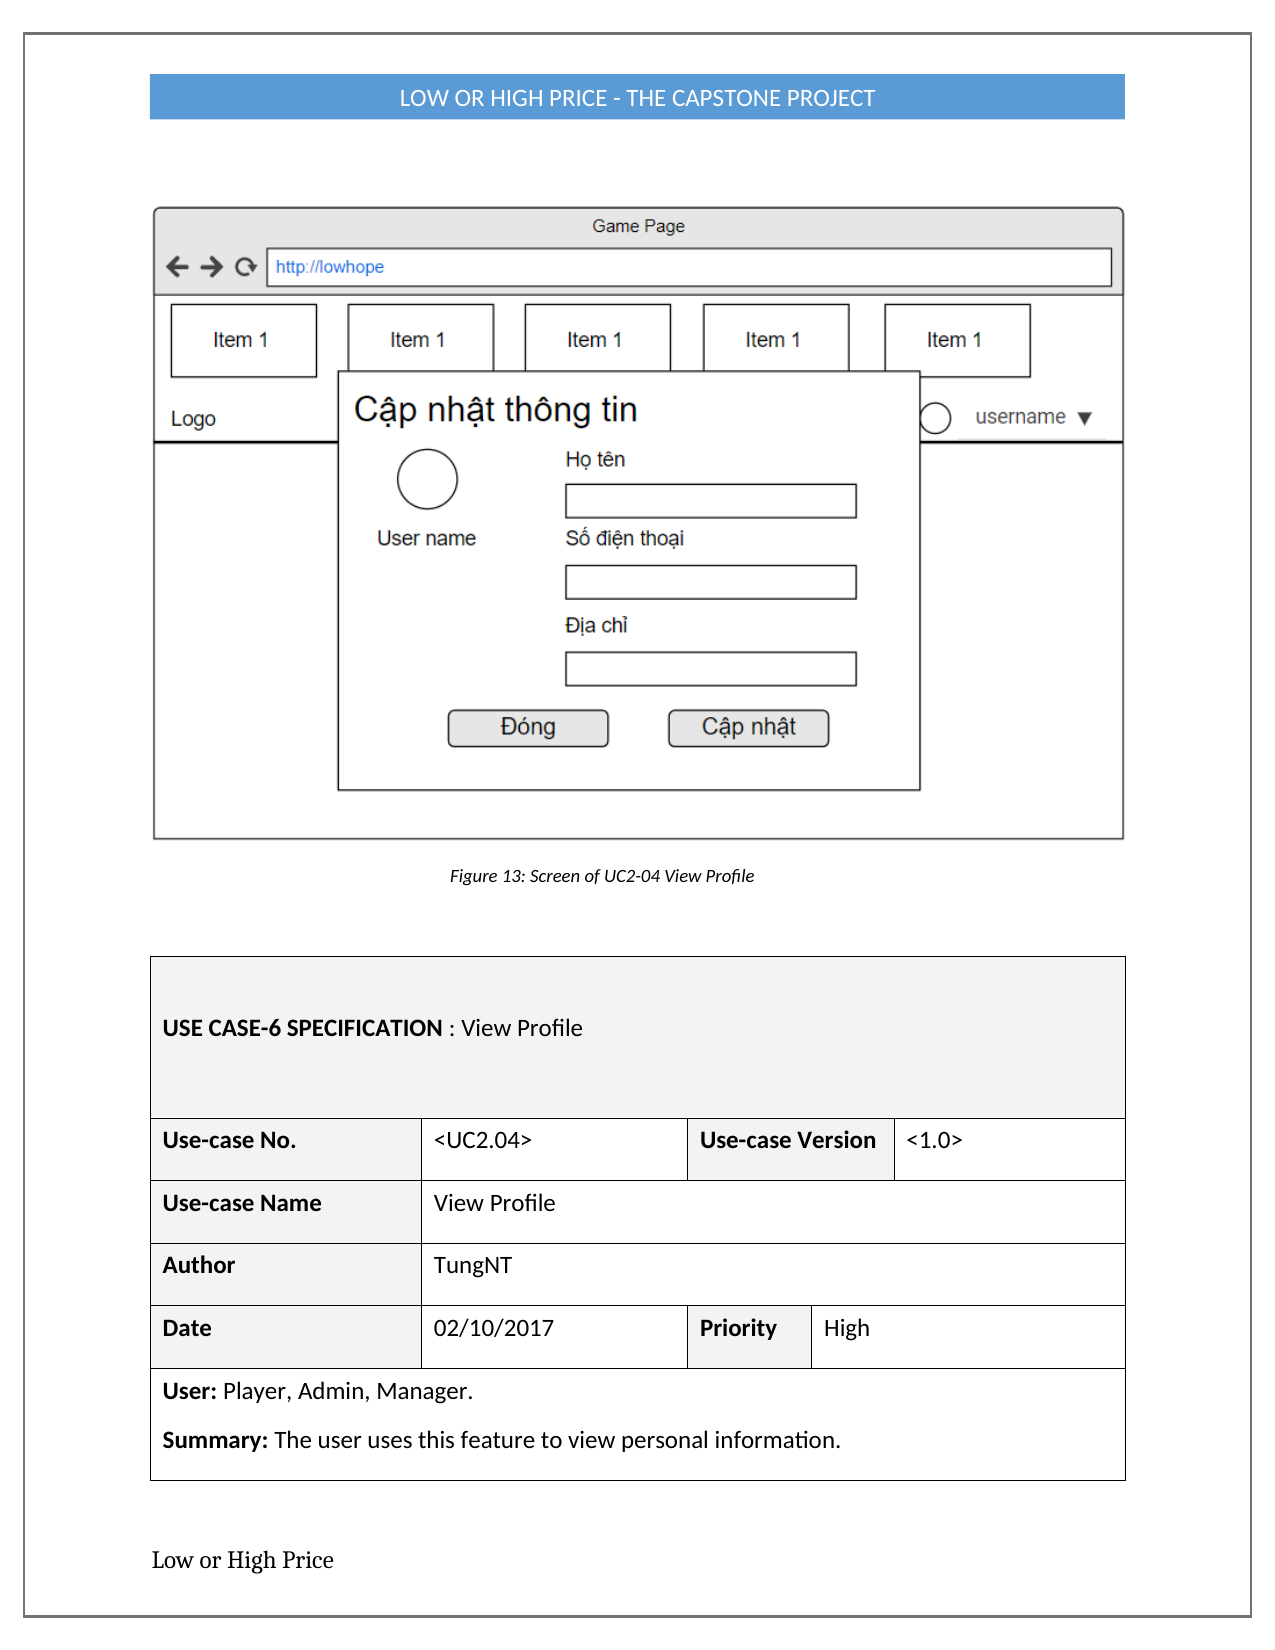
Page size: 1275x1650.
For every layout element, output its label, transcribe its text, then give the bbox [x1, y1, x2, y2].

table_cell Use-case Version [688, 1119, 894, 1180]
table_cell 02/10/2017 [422, 1306, 687, 1368]
table_cell View Profile [422, 1181, 1125, 1243]
table_cell High [812, 1306, 1125, 1368]
table_cell Priority [688, 1306, 811, 1368]
table_cell Author [151, 1244, 421, 1305]
table_cell TungNT [422, 1244, 1125, 1305]
table_cell <1.0> [895, 1119, 1125, 1180]
table_cell Use-case No. [151, 1119, 421, 1180]
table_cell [151, 1369, 1125, 1480]
table_cell Use-case Name [151, 1181, 421, 1243]
text Figure 13: Screen of UC2-04 View Profile [375, 865, 1125, 888]
table_header USE CASE-6 SPECIFICATION : View Profile [151, 957, 1125, 1117]
table_cell Date [151, 1306, 421, 1368]
picture [150, 202, 1125, 846]
table_cell <UC2.04> [422, 1119, 687, 1180]
